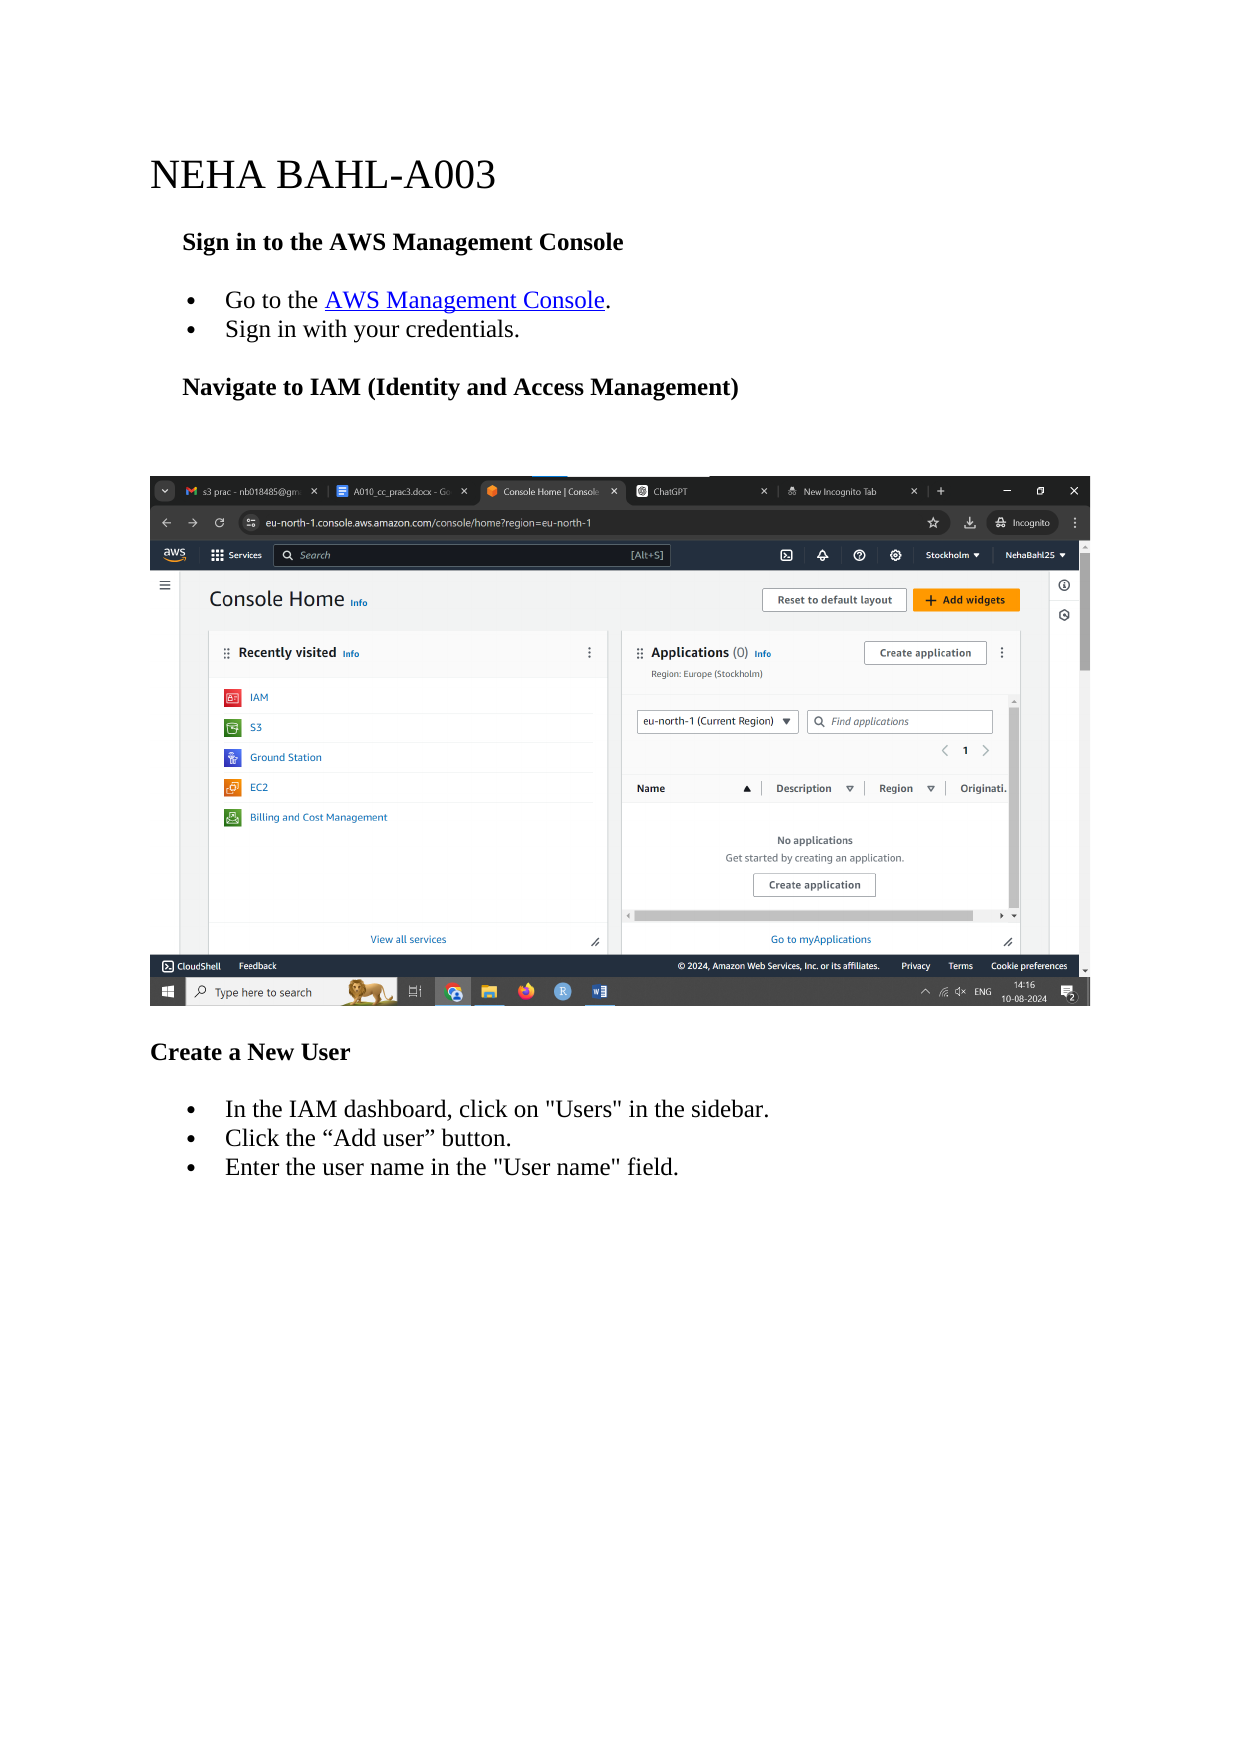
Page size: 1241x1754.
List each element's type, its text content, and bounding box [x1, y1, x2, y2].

picture [150, 476, 1091, 1006]
text NEHA BAHL-A003 [150, 150, 1090, 198]
text  Sign in to the AWS Management Console [150, 227, 1090, 256]
list Sign in with your credentials. [187, 314, 1090, 342]
list Enter the user name in the "User name" field. [187, 1152, 1090, 1181]
text Create a New User [150, 1037, 1090, 1065]
list In the IAM dashboard, click on "Users" in the sidebar. [187, 1094, 1090, 1123]
text  Navigate to IAM (Identity and Access Management) [150, 372, 1090, 400]
list Click the “Add user” button. [187, 1123, 1090, 1152]
list Go to the AWS Management Console. [187, 285, 1090, 314]
